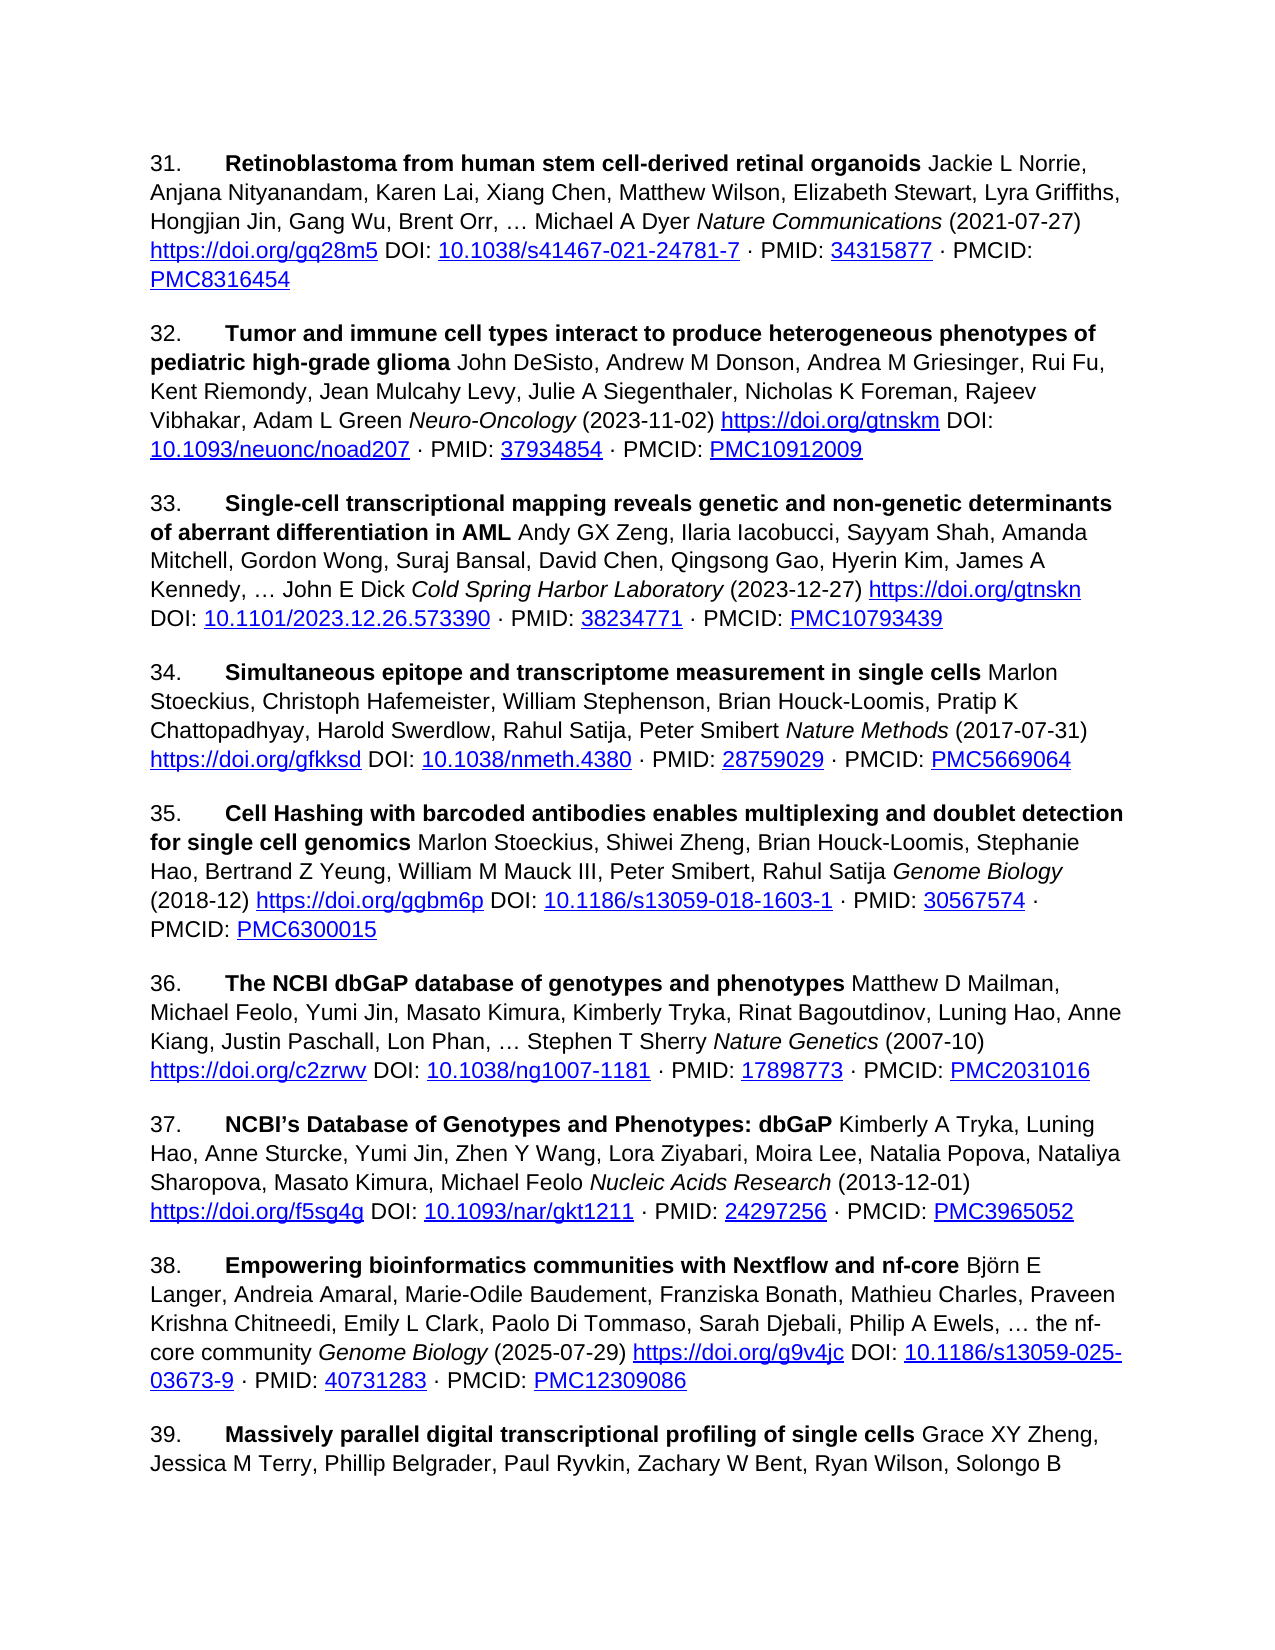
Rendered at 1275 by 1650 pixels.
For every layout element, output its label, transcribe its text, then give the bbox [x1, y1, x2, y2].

text 38. Empowering bioinformatics communities with Nextflow and nf-core Björn E Langer, Andreia Amaral, Marie-Odile Baudement, Franziska Bonath, Mathieu Charles, Praveen Krishna Chitneedi, Emily L Clark, Paolo Di Tommaso, Sarah Djebali, Philip A Ewels, … the nf-core community Genome Biology (2025-07-29) https://doi.org/g9v4jc DOI: 10.1186/s13059-025-03673-9 · PMID: 40731283 · PMCID: PMC12309086 [150, 1252, 1125, 1394]
text 31. Retinoblastoma from human stem cell-derived retinal organoids Jackie L Norrie, Anjana Nityanandam, Karen Lai, Xiang Chen, Matthew Wilson, Elizabeth Stewart, Lyra Griffiths, Hongjian Jin, Gang Wu, Brent Orr, … Michael A Dyer Nature Communications (2021-07-27) https://doi.org/gq28m5 DOI: 10.1038/s41467-021-24781-7 · PMID: 34315877 · PMCID: PMC8316454 [150, 150, 1125, 292]
text 37. NCBI’s Database of Genotypes and Phenotypes: dbGaP Kimberly A Tryka, Luning Hao, Anne Sturcke, Yumi Jin, Zhen Y Wang, Lora Ziyabari, Moira Lee, Natalia Popova, Nataliya Sharopova, Masato Kimura, Michael Feolo Nucleic Acids Research (2013-12-01) https://doi.org/f5sg4g DOI: 10.1093/nar/gkt1211 · PMID: 24297256 · PMCID: PMC3965052 [150, 1111, 1125, 1224]
text 35. Cell Hashing with barcoded antibodies enables multiplexing and doublet detection for single cell genomics Marlon Stoeckius, Shiwei Zheng, Brian Houck-Loomis, Stephanie Hao, Bertrand Z Yeung, William M Mauck III, Peter Smibert, Rahul Satija Genome Biology (2018-12) https://doi.org/ggbm6p DOI: 10.1186/s13059-018-1603-1 · PMID: 30567574 · PMCID: PMC6300015 [150, 800, 1125, 942]
text 32. Tumor and immune cell types interact to produce heterogeneous phenotypes of pediatric high-grade glioma John DeSisto, Andrew M Donson, Andrea M Griesinger, Rui Fu, Kent Riemondy, Jean Mulcahy Levy, Julie A Siegenthaler, Nicholas K Foreman, Rajeev Vibhakar, Adam L Green Neuro-Oncology (2023-11-02) https://doi.org/gtnskm DOI: 10.1093/neuonc/noad207 · PMID: 37934854 · PMCID: PMC10912009 [150, 320, 1125, 462]
text 36. The NCBI dbGaP database of genotypes and phenotypes Matthew D Mailman, Michael Feolo, Yumi Jin, Masato Kimura, Kimberly Tryka, Rinat Bagoutdinov, Luning Hao, Anne Kiang, Justin Paschall, Lon Phan, … Stephen T Sherry Nature Genetics (2007-10) https://doi.org/c2zrwv DOI: 10.1038/ng1007-1181 · PMID: 17898773 · PMCID: PMC2031016 [150, 970, 1125, 1083]
text 33. Single-cell transcriptional mapping reveals genetic and non-genetic determinants of aberrant differentiation in AML Andy GX Zeng, Ilaria Iacobucci, Sayyam Shah, Amanda Mitchell, Gordon Wong, Suraj Bansal, David Chen, Qingsong Gao, Hyerin Kim, James A Kennedy, … John E Dick Cold Spring Harbor Laboratory (2023-12-27) https://doi.org/gtnskn DOI: 10.1101/2023.12.26.573390 · PMID: 38234771 · PMCID: PMC10793439 [150, 489, 1125, 632]
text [150, 1421, 1125, 1477]
text 34. Simultaneous epitope and transcriptome measurement in single cells Marlon Stoeckius, Christoph Hafemeister, William Stephenson, Brian Houck-Loomis, Pratip K Chattopadhyay, Harold Swerdlow, Rahul Satija, Peter Smibert Nature Methods (2017-07-31) https://doi.org/gfkksd DOI: 10.1038/nmeth.4380 · PMID: 28759029 · PMCID: PMC5669064 [150, 659, 1125, 773]
